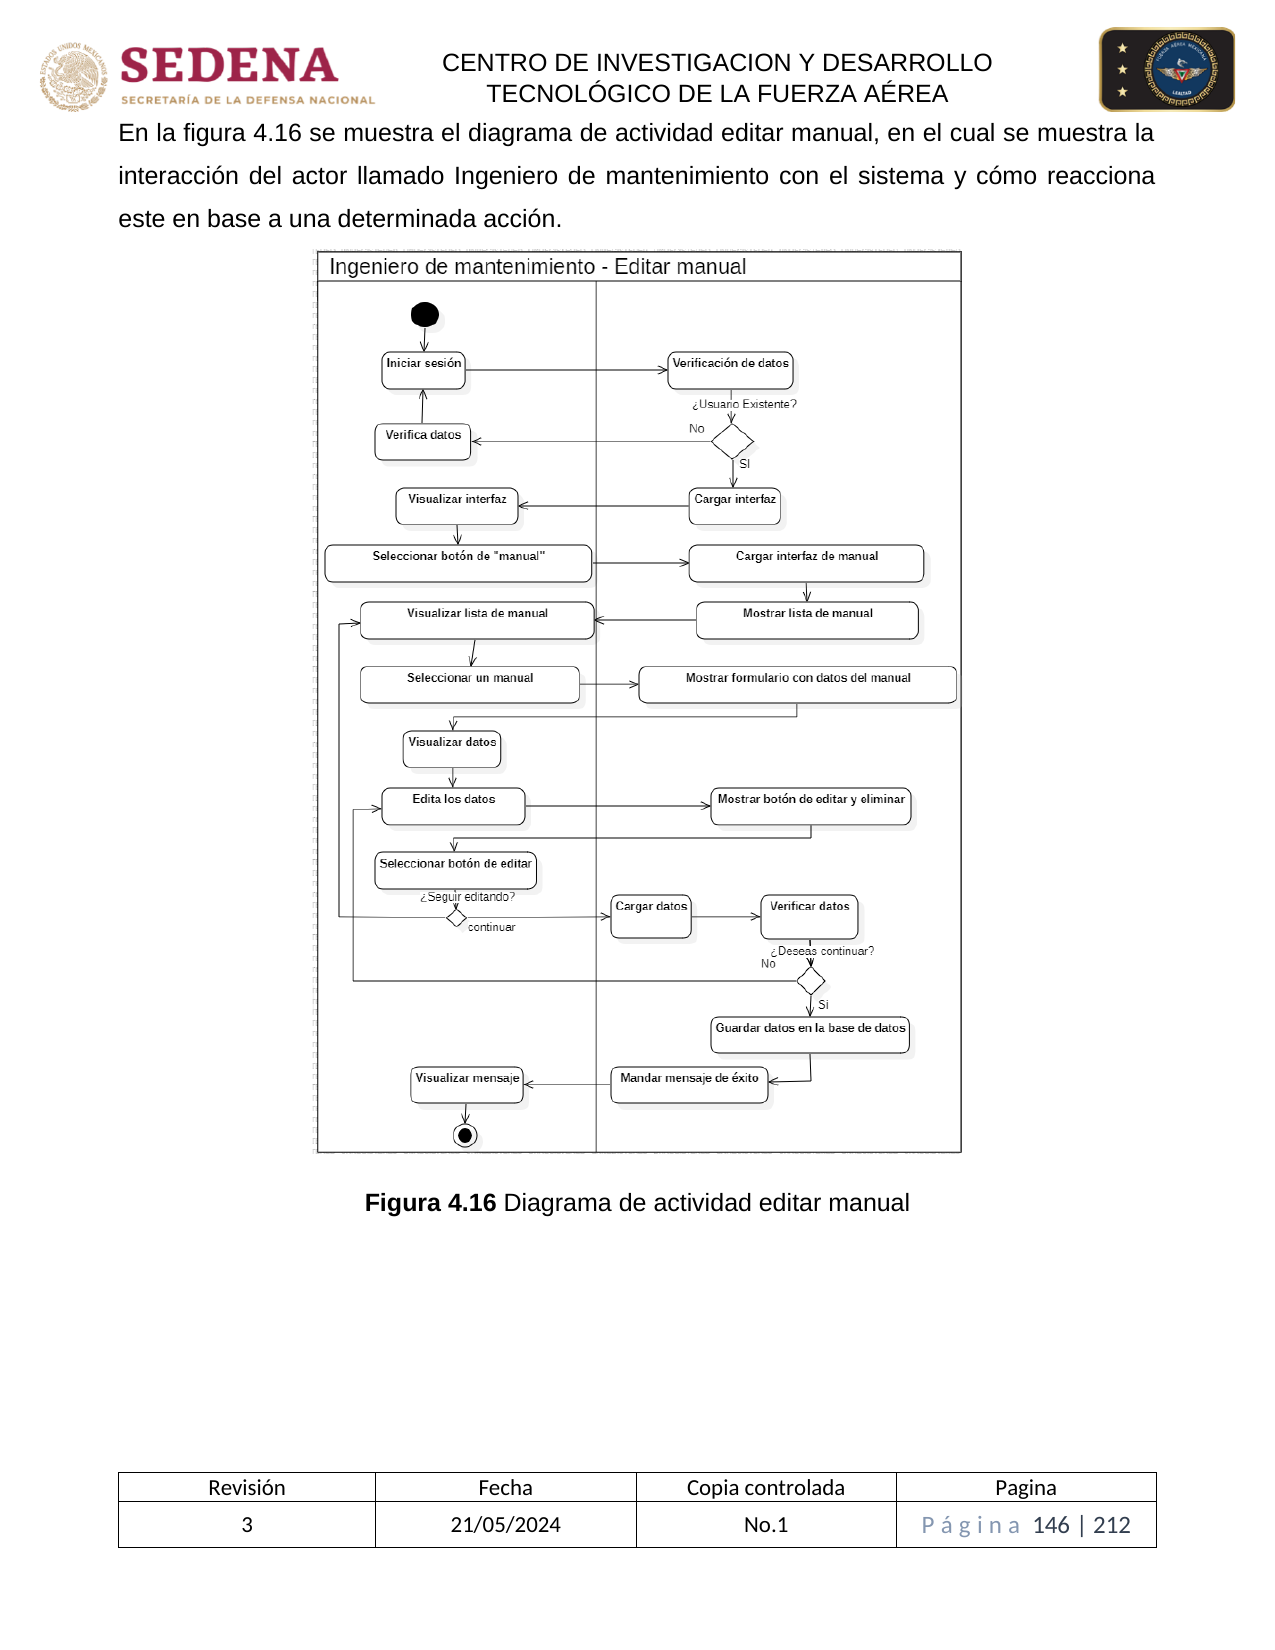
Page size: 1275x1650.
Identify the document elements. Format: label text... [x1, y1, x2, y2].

picture [312, 249, 963, 1158]
picture [39, 27, 1236, 112]
text En la figura 4.16 se muestra el diagrama de actividad editar manual, en el cual se muestra la interacción del actor llamado Ingeniero de mantenimiento con el sistema y cómo reacciona este en base a una determinada acción. [118, 118, 1157, 233]
